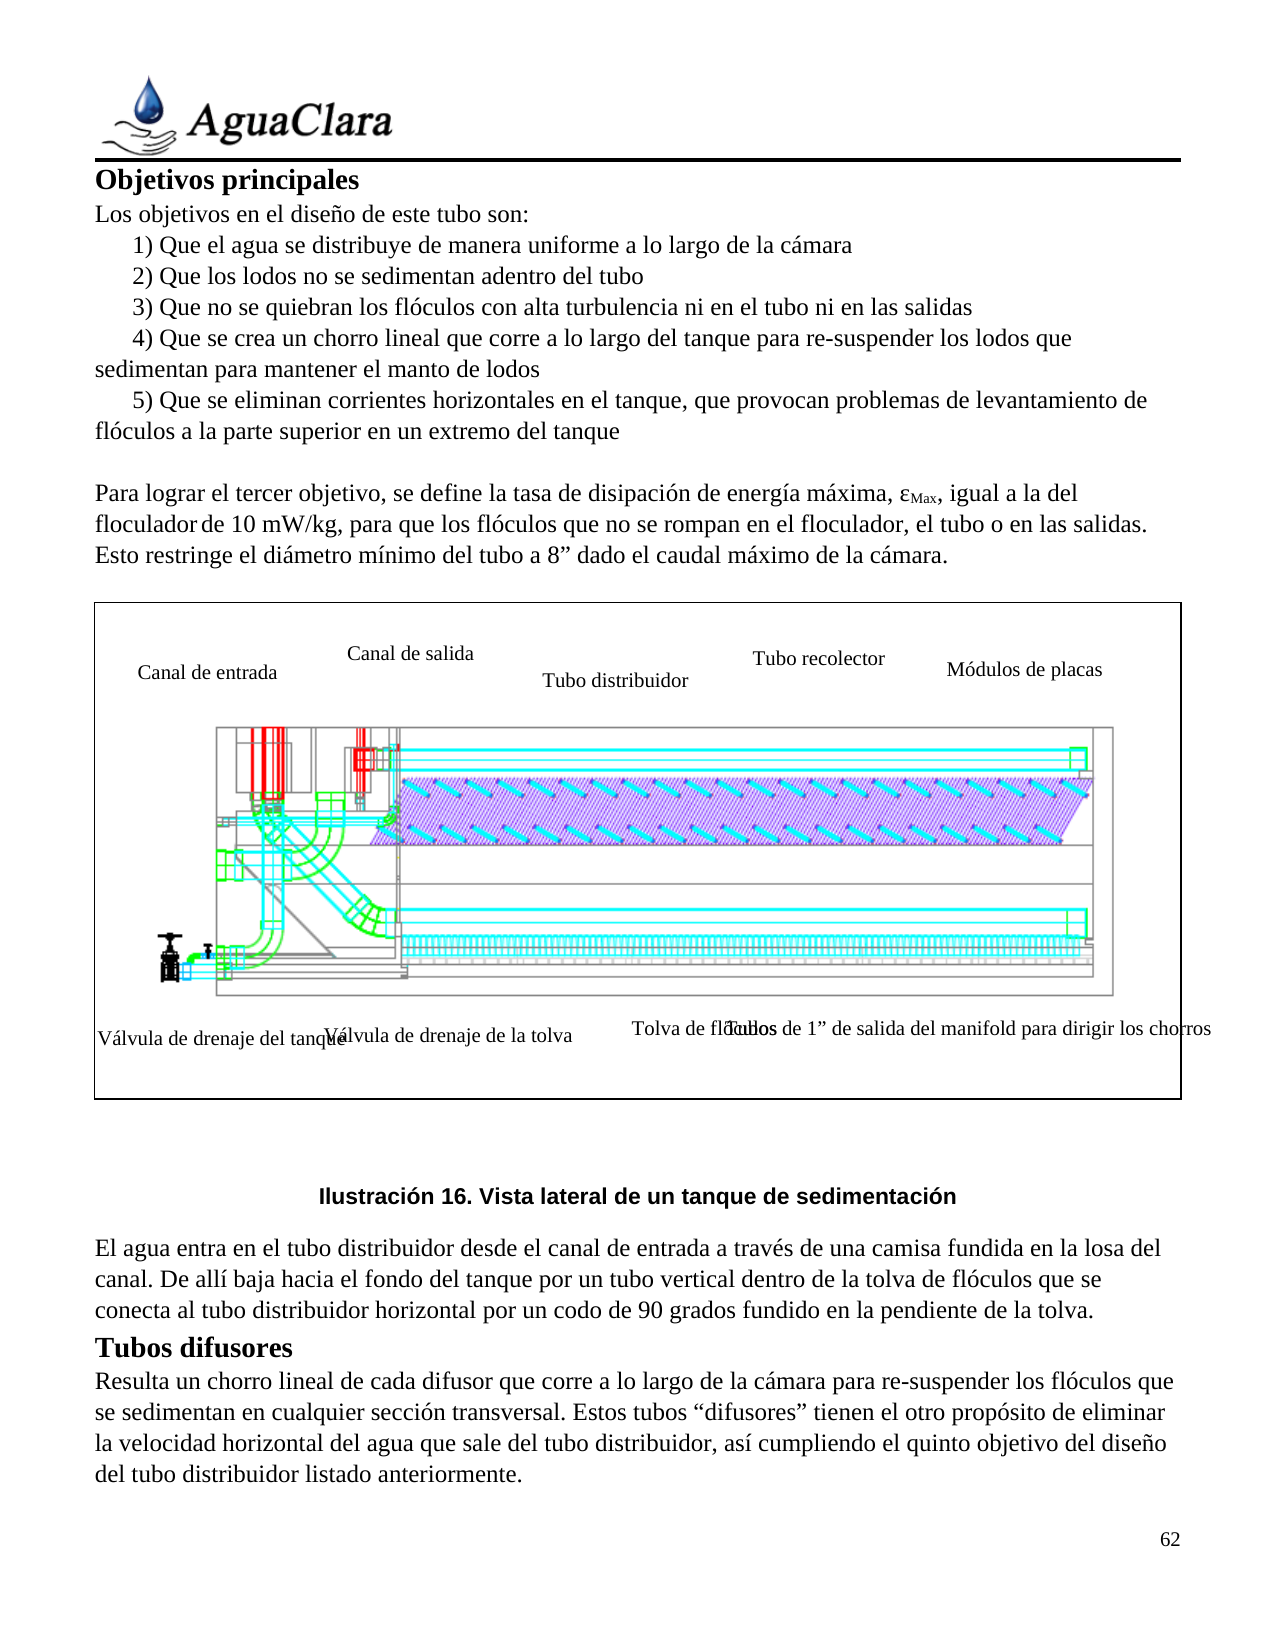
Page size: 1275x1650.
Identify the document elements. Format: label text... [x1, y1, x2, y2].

picture [94, 75, 412, 158]
text 4) Que se crea un chorro lineal que corre a lo largo del tanque para re-suspender los lodos que sedimentan para mantener el manto de lodos [94, 323, 1181, 383]
text 5) Que se eliminan corrientes horizontales en el tanque, que provocan problemas de levantamiento de flóculos a la parte superior en un extremo del tanque [94, 385, 1181, 445]
picture [155, 710, 1117, 1012]
text Resulta un chorro lineal de cada difusor que corre a lo largo de la cámara para re-suspender los flóculos que se sedimentan en cualquier sección transversal. Estos tubos “difusores” tienen el otro propósito de eliminar la velocidad horizontal del agua que sale del tubo distribuidor, así cumpliendo el quinto objetivo del diseño del tubo distribuidor listado anteriormente. [94, 1366, 1181, 1488]
text Los objetivos en el diseño de este tubo son: [94, 199, 1181, 227]
text 3) Que no se quiebran los flóculos con alta turbulencia ni en el tubo ni en las salidas [94, 292, 1181, 321]
text El agua entra en el tubo distribuidor desde el canal de entrada a través de una camisa fundida en la losa del canal. De allí baja hacia el fondo del tanque por un tubo vertical dentro de la tolva de flóculos que se conecta al tubo distribuidor horizontal por un codo de 90 grados fundido en la pendiente de la tolva. [94, 1233, 1181, 1323]
subtitle Objetivos principales [94, 162, 1181, 196]
text Para lograr el tercer objetivo, se define la tasa de disipación de energía máxima, εMax, igual a la del floculador de 10 mW/kg, para que los flóculos que no se rompan en el floculador, el tubo o en las salidas. Esto restringe el diámetro mínimo del tubo a 8” dado el caudal máximo de la cámara. [94, 478, 1181, 569]
text 2) Que los lodos no se sedimentan adentro del tubo [94, 261, 1181, 289]
text 1) Que el agua se distribuye de manera uniforme a lo largo de la cámara [94, 230, 1181, 258]
subtitle Tubos difusores [94, 1330, 1181, 1363]
